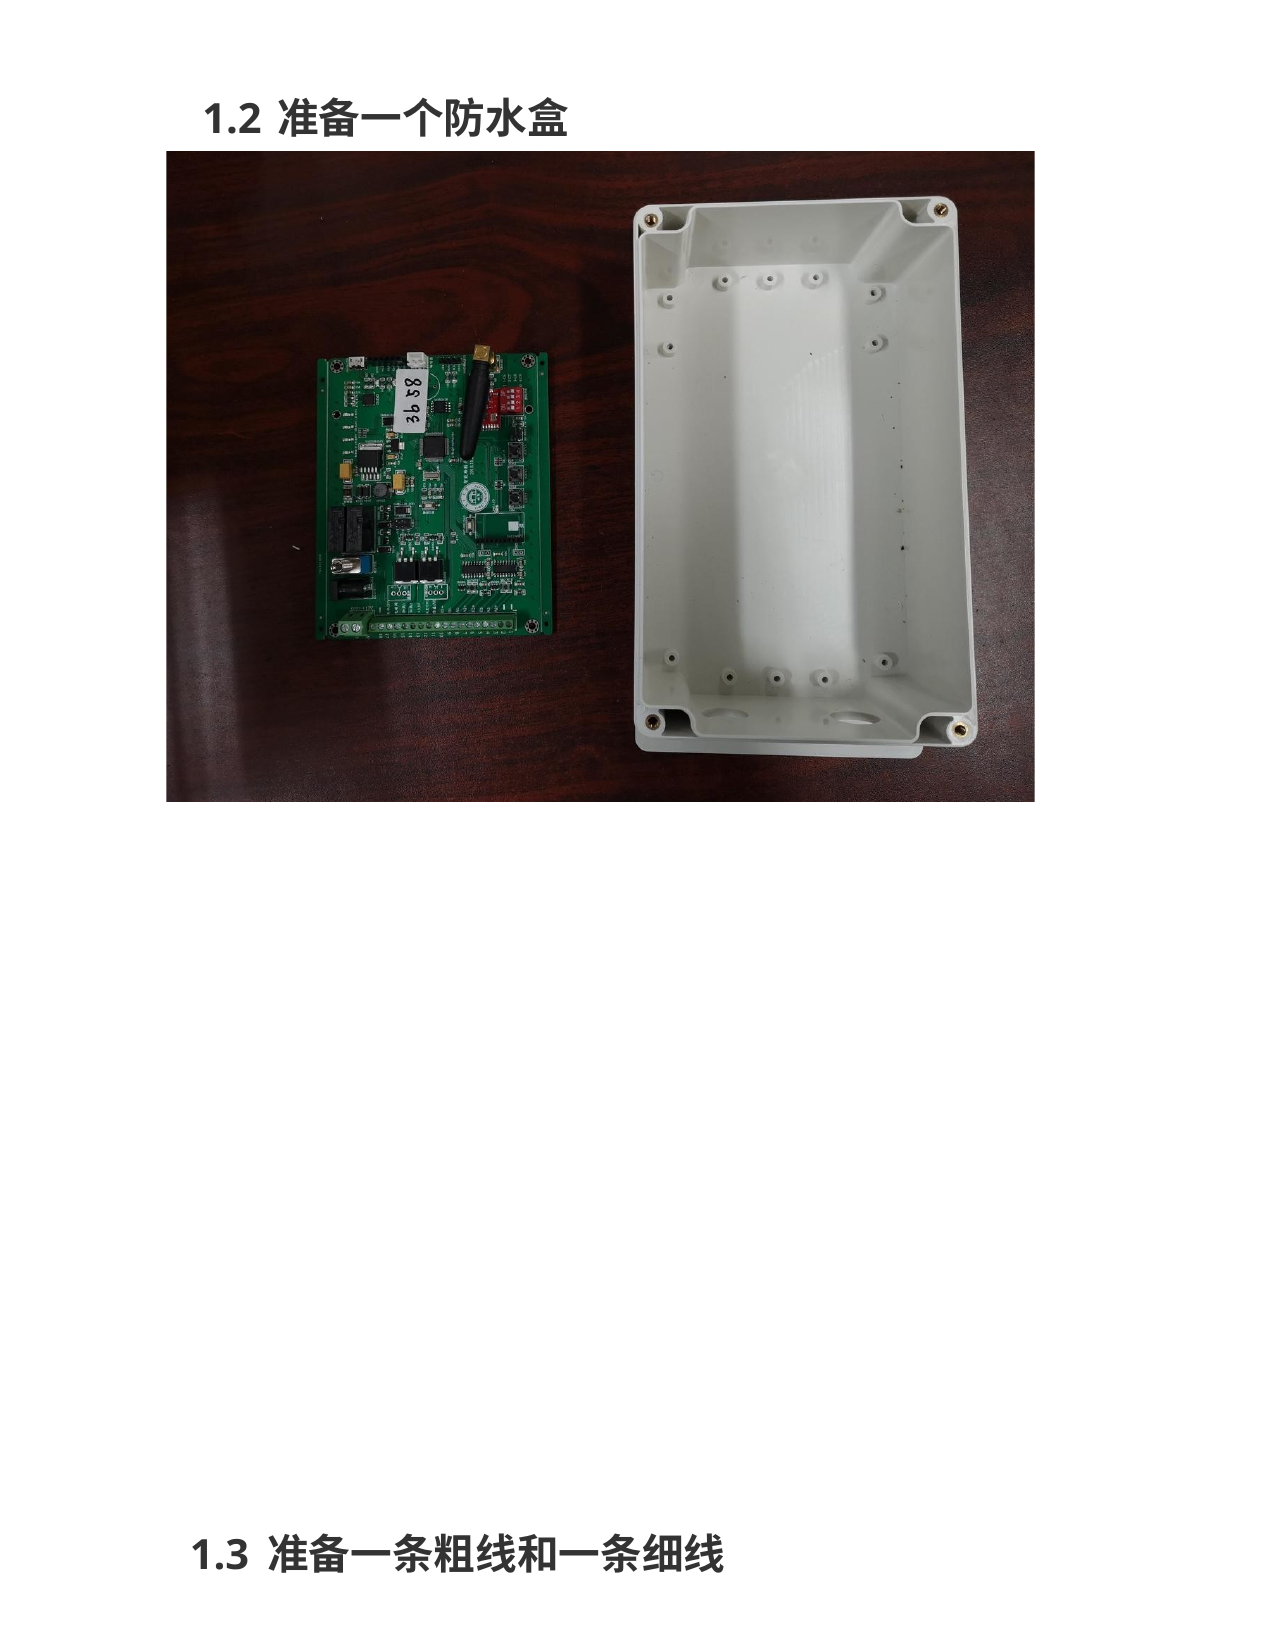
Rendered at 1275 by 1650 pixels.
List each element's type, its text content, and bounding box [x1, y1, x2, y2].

text 1.3 准备一条粗线和一条细线 [106, 1525, 1093, 1580]
text 1.2 准备一个防水盒 [202, 89, 1096, 145]
picture [165, 151, 1034, 800]
